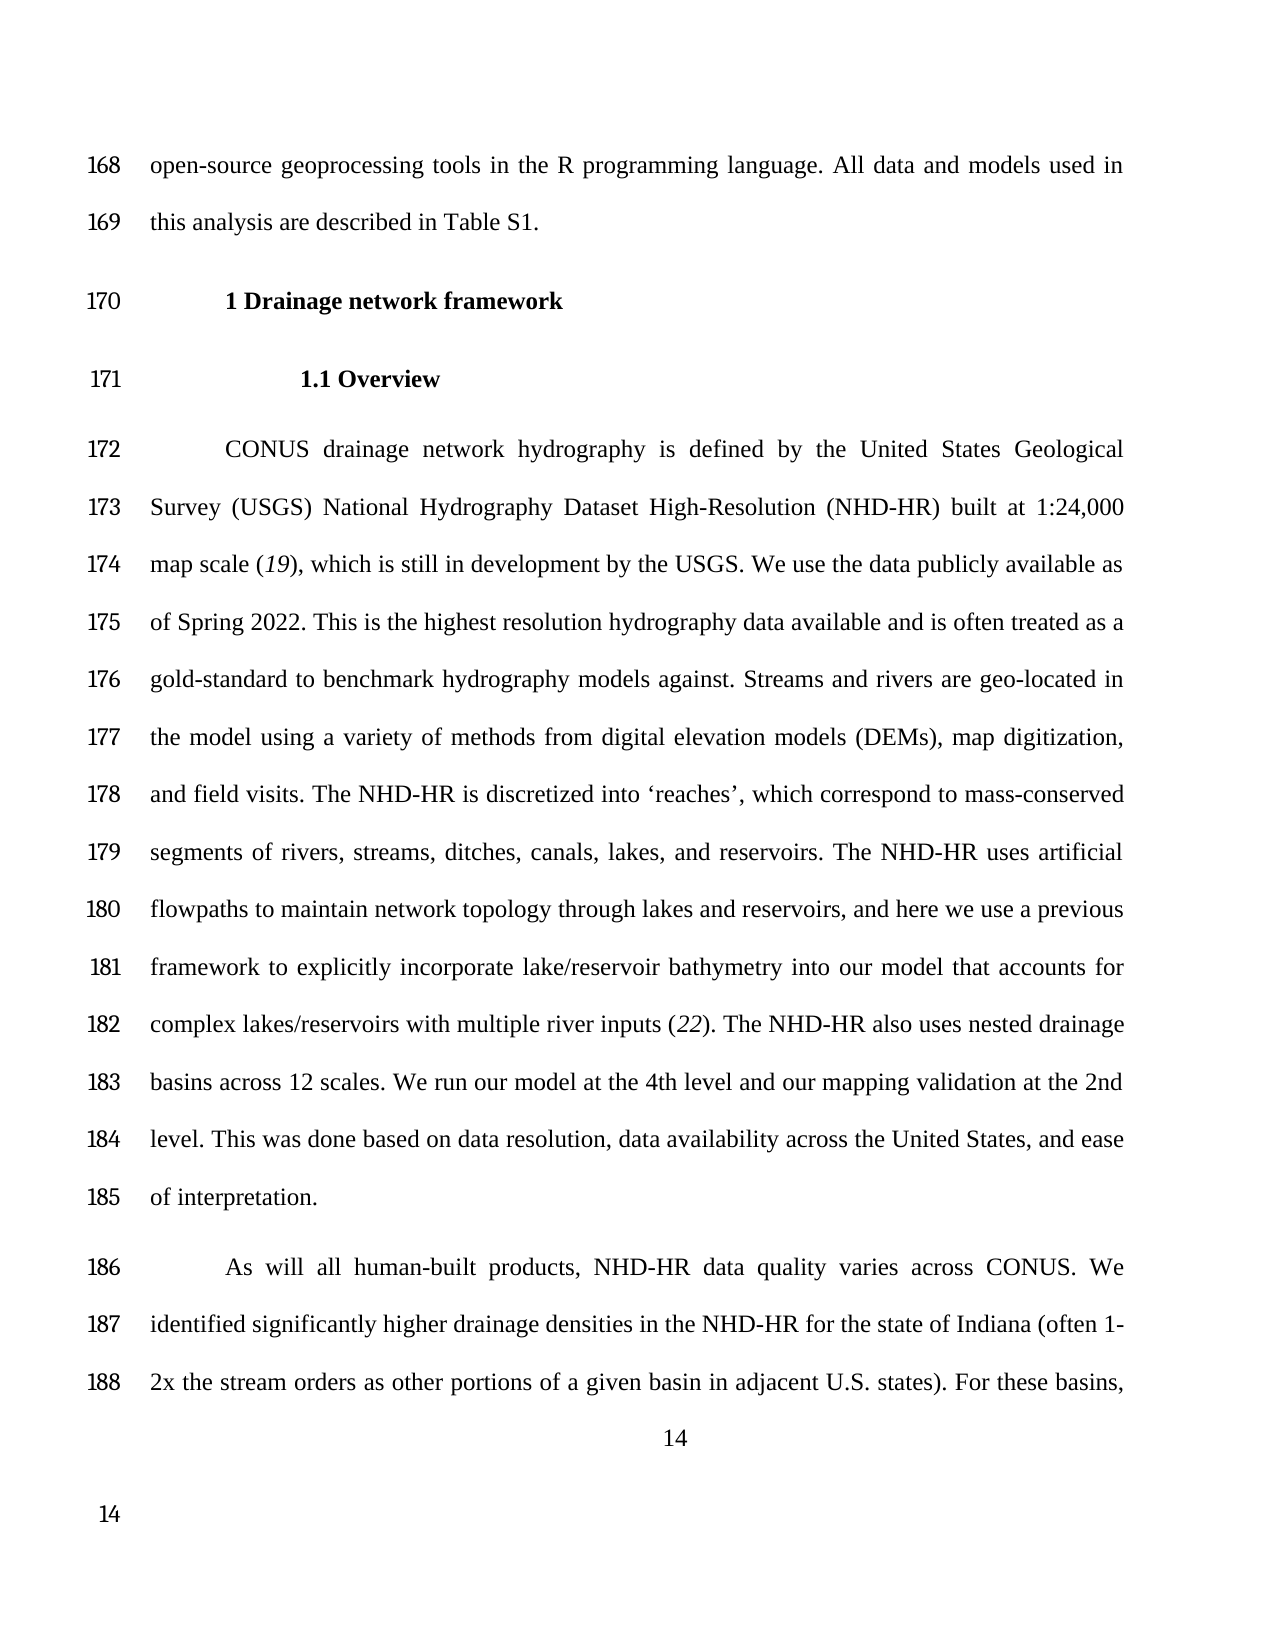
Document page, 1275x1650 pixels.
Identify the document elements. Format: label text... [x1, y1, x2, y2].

text CONUS drainage network hydrography is defined by the United States Geological Survey (USGS) National Hydrography Dataset High-Resolution (NHD-HR) built at 1:24,000 map scale (19), which is still in development by the USGS. We use the data publicly available as of Spring 2022. This is the highest resolution hydrography data available and is often treated as a gold-standard to benchmark hydrography models against. Streams and rivers are geo-located in the model using a variety of methods from digital elevation models (DEMs), map digitization, and field visits. The NHD-HR is discretized into ‘reaches’, which correspond to mass-conserved segments of rivers, streams, ditches, canals, lakes, and reservoirs. The NHD-HR uses artificial flowpaths to maintain network topology through lakes and reservoirs, and here we use a previous framework to explicitly incorporate lake/reservoir bathymetry into our model that accounts for complex lakes/reservoirs with multiple river inputs (22). The NHD-HR also uses nested drainage basins across 12 scales. We run our model at the 4th level and our mapping validation at the 2nd level. This was done based on data resolution, data availability across the United States, and ease of interpretation. [150, 434, 1125, 1210]
subtitle 1.1 Overview [225, 364, 1125, 393]
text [150, 150, 1125, 236]
subtitle 1 Drainage network framework [150, 286, 1125, 314]
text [150, 1252, 1125, 1395]
